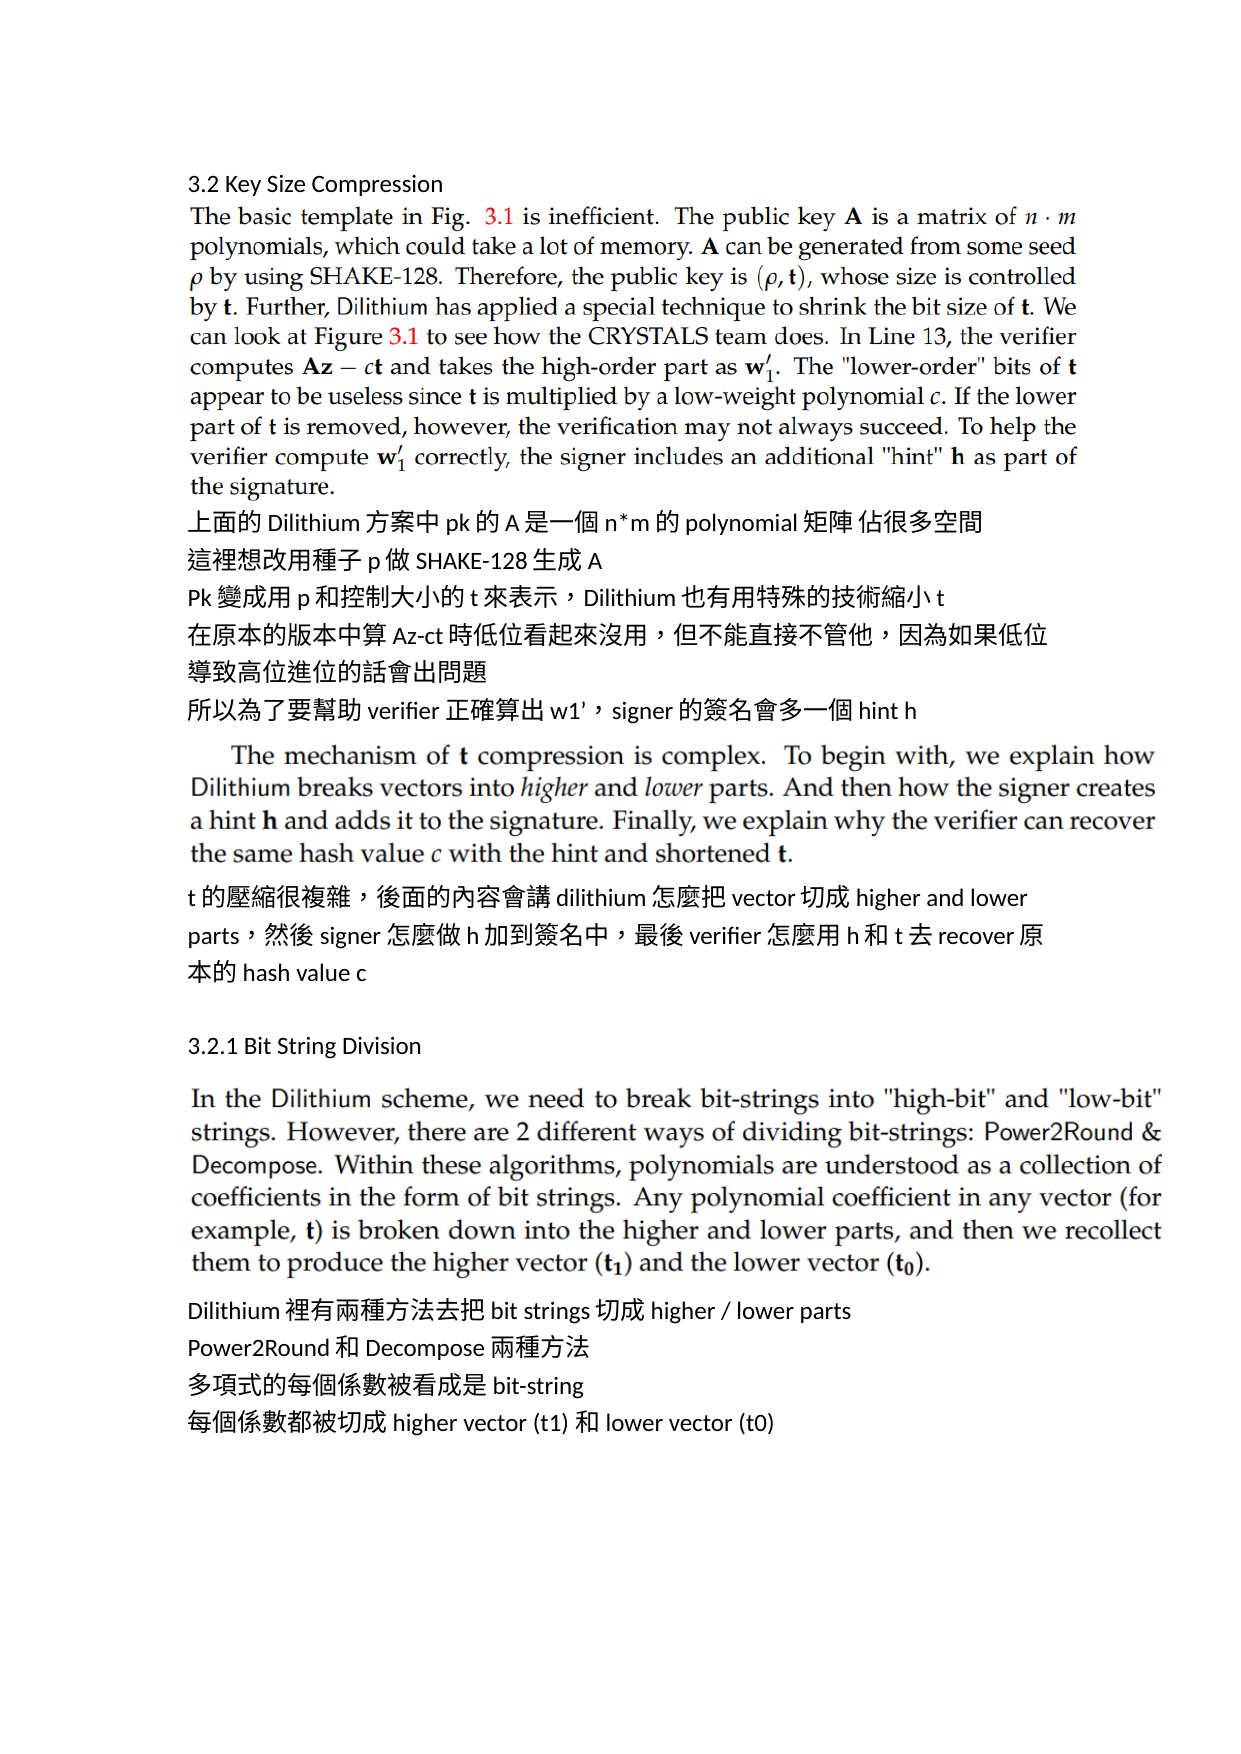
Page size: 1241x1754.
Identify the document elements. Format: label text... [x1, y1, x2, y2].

text 每個係數都被切成higher vector (t1) 和 lower vector (t0) [187, 1402, 1053, 1439]
picture [187, 735, 1162, 869]
text 這裡想改用種子p做SHAKE-128生成A [187, 539, 1053, 577]
text Pk變成用p和控制大小的t來表示，Dilithium也有用特殊的技術縮小t [187, 577, 1053, 614]
list Key Size Compression [187, 164, 1053, 202]
picture [187, 1074, 1163, 1280]
text Dilithium裡有兩種方法去把bit strings切成higher / lower parts [187, 1289, 1053, 1327]
text 所以為了要幫助verifier正確算出w1’，signer的簽名會多一個hint h [187, 689, 1053, 727]
text Power2Round和Decompose兩種方法 [187, 1327, 1053, 1364]
text t的壓縮很複雜，後面的內容會講dilithium怎麼把vector切成higher and lower parts，然後signer怎麼做h加到簽名中，最後verifier怎麼用h和t去recover原本的hash value c [187, 877, 1053, 989]
picture [187, 203, 1080, 501]
text 3.2.1 Bit String Division [187, 1027, 1053, 1064]
text 多項式的每個係數被看成是bit-string [187, 1364, 1053, 1402]
text 在原本的版本中算Az-ct時低位看起來沒用，但不能直接不管他，因為如果低位導致高位進位的話會出問題 [187, 614, 1053, 689]
text 上面的Dilithium方案中pk的A是一個n*m的polynomial矩陣 佔很多空間 [187, 502, 1053, 539]
